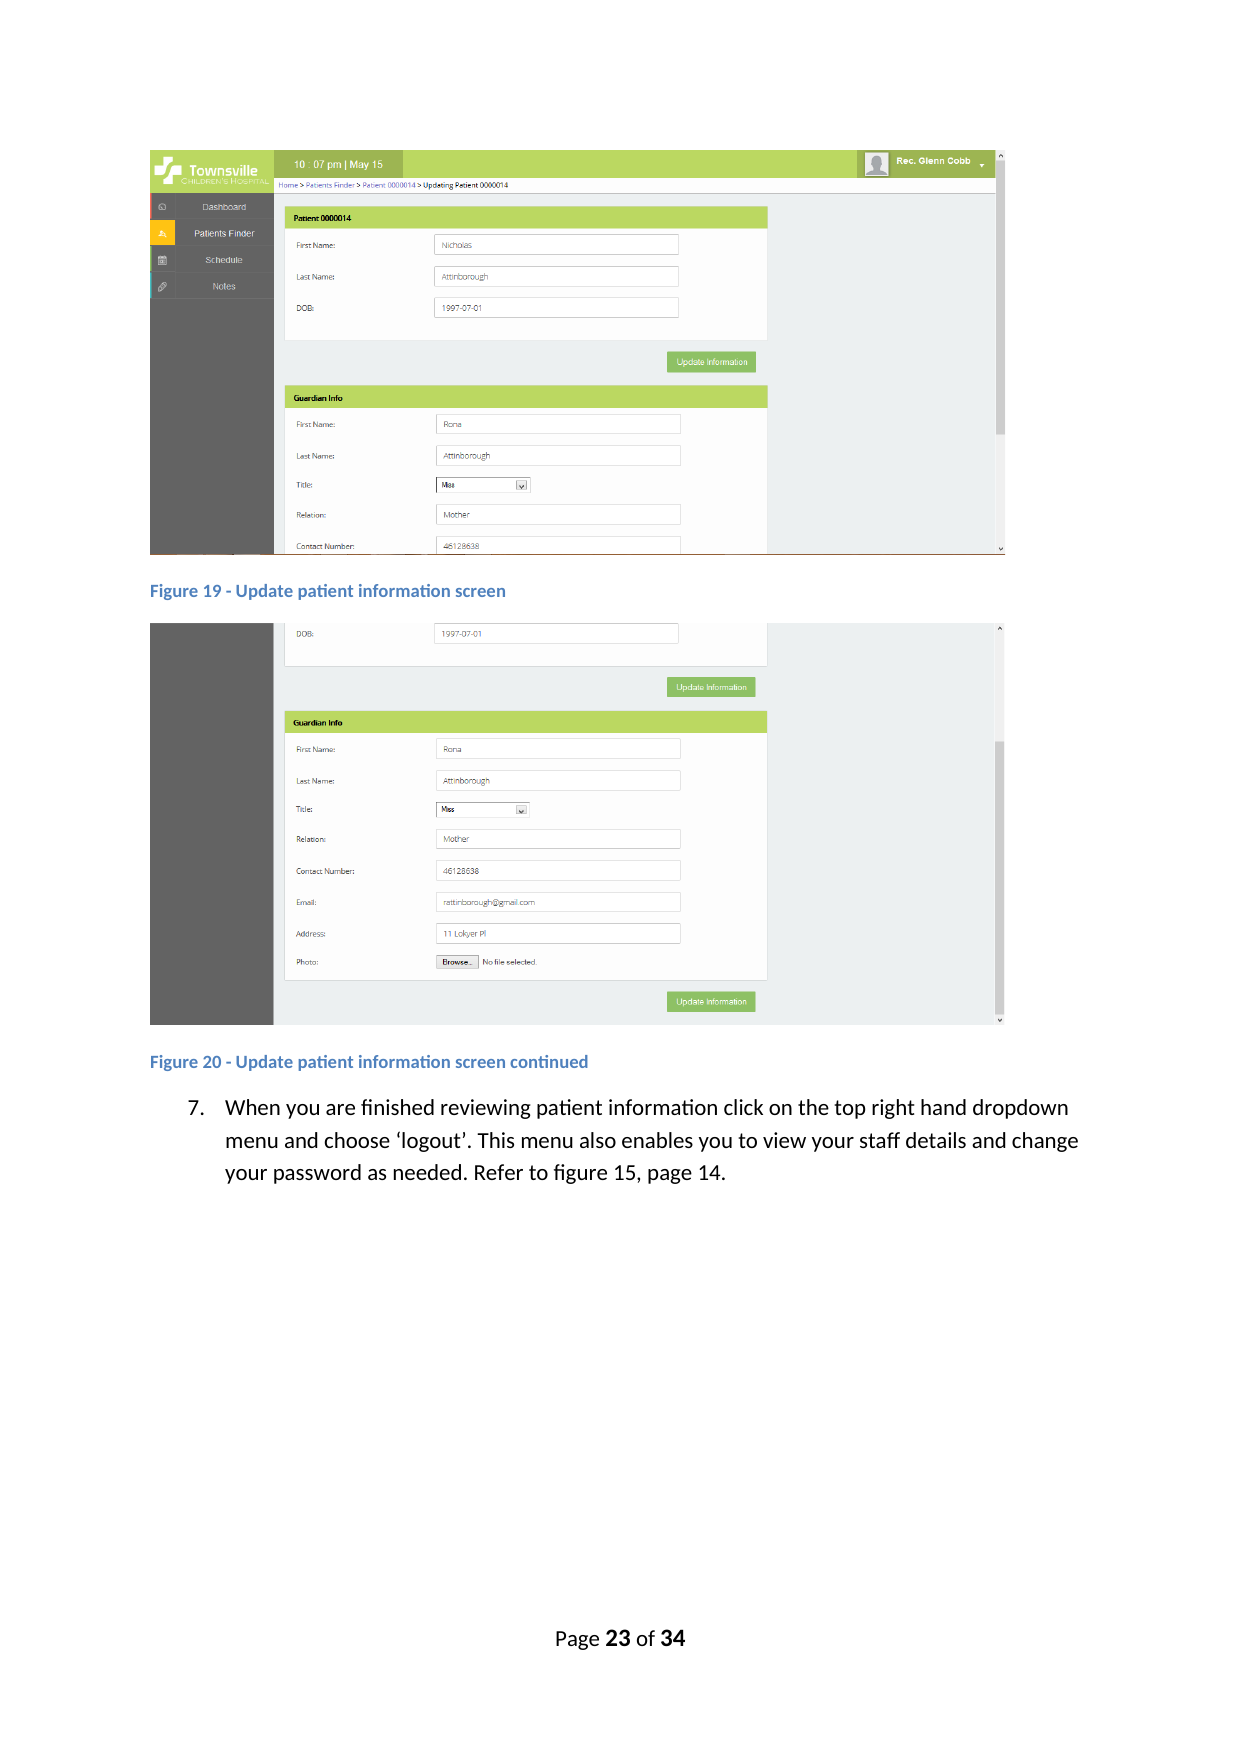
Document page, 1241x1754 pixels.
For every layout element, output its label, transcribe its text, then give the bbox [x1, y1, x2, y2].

list When you are finished reviewing patient information click on the top right hand dropdown menu and choose ‘logout’. This menu also enables you to view your staff details and change your password as needed. Refer to figure 15, page 14. [187, 1093, 1090, 1186]
text Figure 20 - Update patient information screen continued [150, 1050, 1090, 1073]
text Figure 19 - Update patient information screen [150, 579, 1090, 602]
picture [150, 623, 1005, 1025]
picture [150, 150, 1005, 555]
